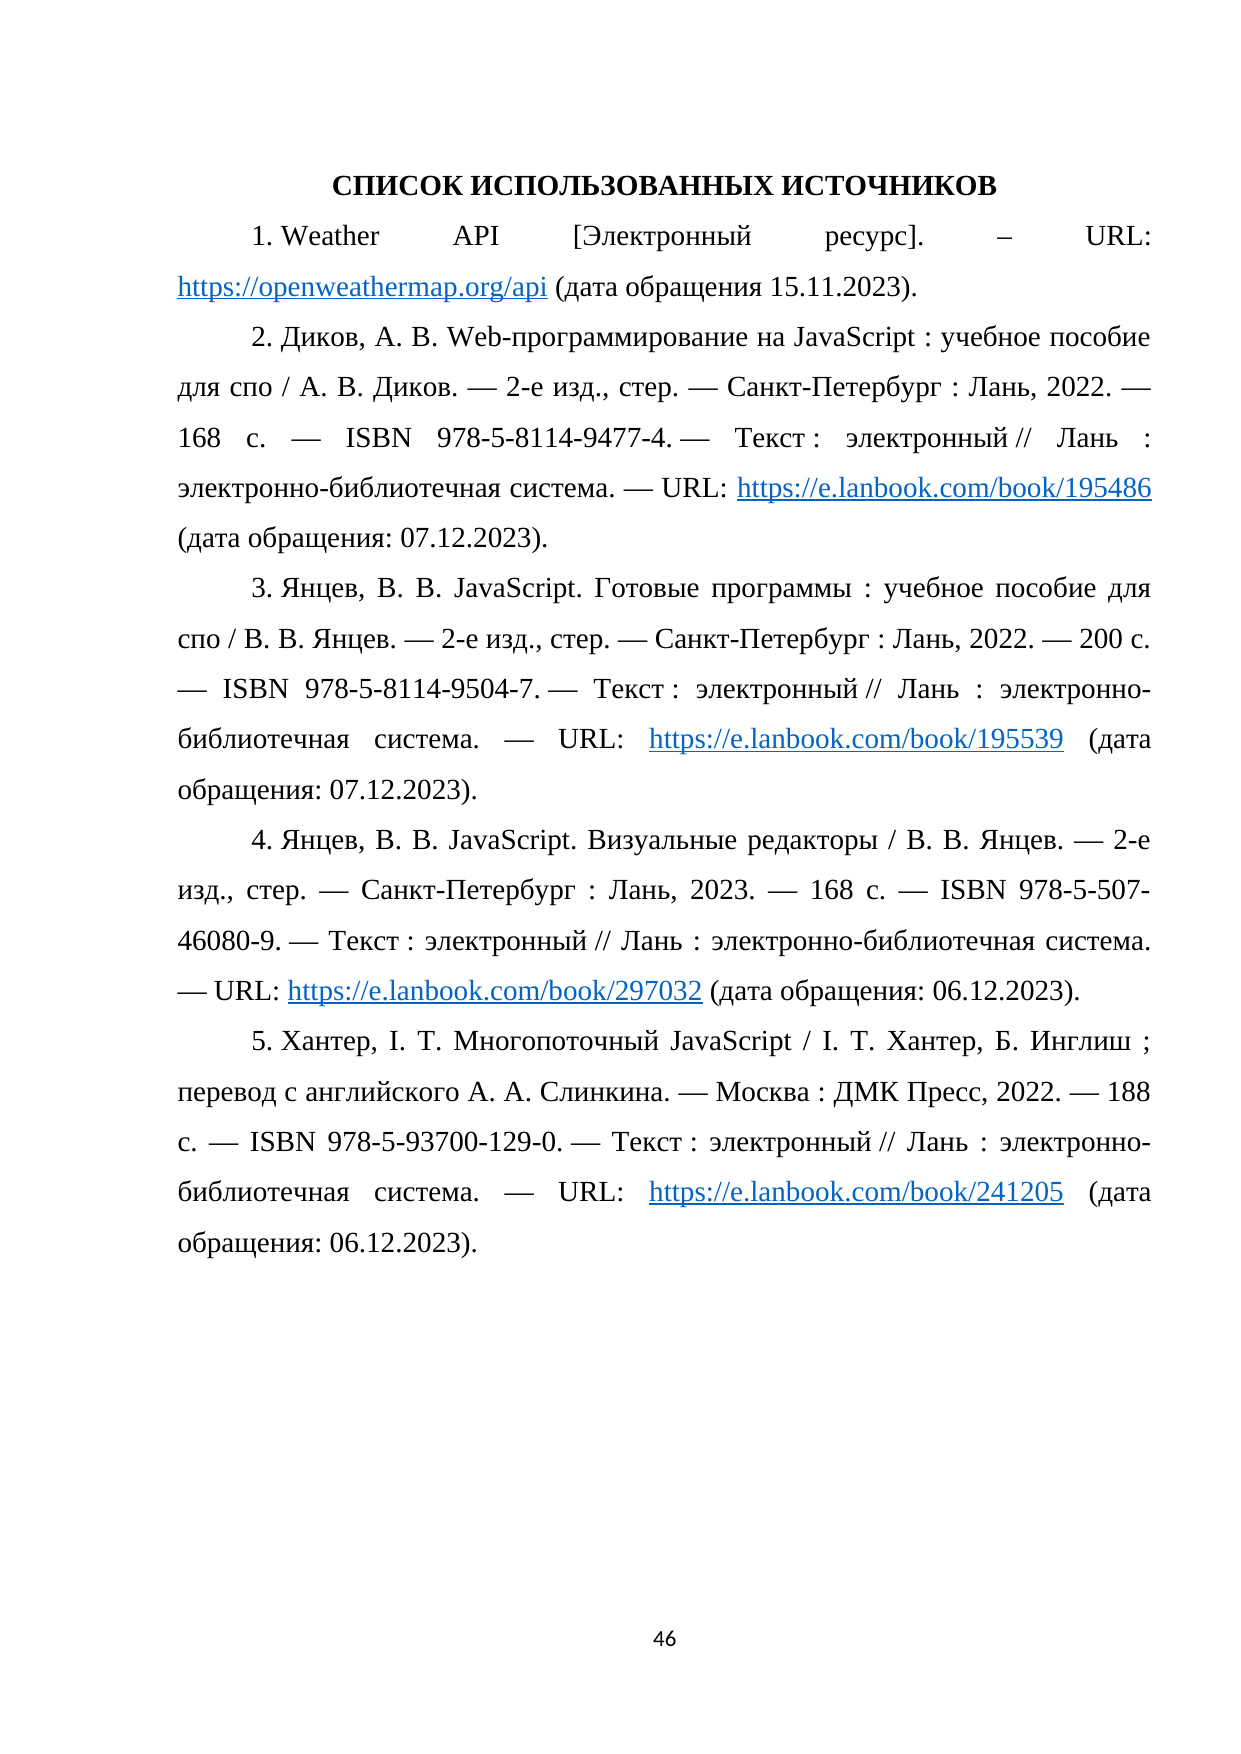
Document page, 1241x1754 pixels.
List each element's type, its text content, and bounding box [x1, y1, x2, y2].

list Weather API [Электронный ресурс]. – URL: https://openweathermap.org/api (дата обращения 15.11.2023). [177, 218, 1152, 302]
list Диков, А. В. Web-программирование на JavaScript : учебное пособие для спо / А. В. Диков. — 2-е изд., стер. — Санкт-Петербург : Лань, 2022. — 168 с. — ISBN 978-5-8114-9477-4. — Текст : электронный // Лань : электронно-библиотечная система. — URL: https://e.lanbook.com/book/195486 (дата обращения: 07.12.2023). [177, 319, 1152, 554]
list Янцев, В. В. JavaScript. Готовые программы : учебное пособие для спо / В. В. Янцев. — 2-е изд., стер. — Санкт-Петербург : Лань, 2022. — 200 с. — ISBN 978-5-8114-9504-7. — Текст : электронный // Лань : электронно-библиотечная система. — URL: https://e.lanbook.com/book/195539 (дата обращения: 07.12.2023). [177, 571, 1152, 805]
list Хантер, I. Т. Многопоточный JavaScript / I. Т. Хантер, Б. Инглиш ; перевод с английского А. А. Слинкина. — Москва : ДМК Пресс, 2022. — 188 с. — ISBN 978-5-93700-129-0. — Текст : электронный // Лань : электронно-библиотечная система. — URL: https://e.lanbook.com/book/241205 (дата обращения: 06.12.2023). [177, 1023, 1152, 1258]
list Янцев, В. В. JavaScript. Визуальные редакторы / В. В. Янцев. — 2-е изд., стер. — Санкт-Петербург : Лань, 2023. — 168 с. — ISBN 978-5-507-46080-9. — Текст : электронный // Лань : электронно-библиотечная система. — URL: https://e.lanbook.com/book/297032 (дата обращения: 06.12.2023). [177, 822, 1152, 1007]
subtitle СПИСОК ИСПОЛЬЗОВАННЫХ ИСТОЧНИКОВ [177, 168, 1152, 202]
